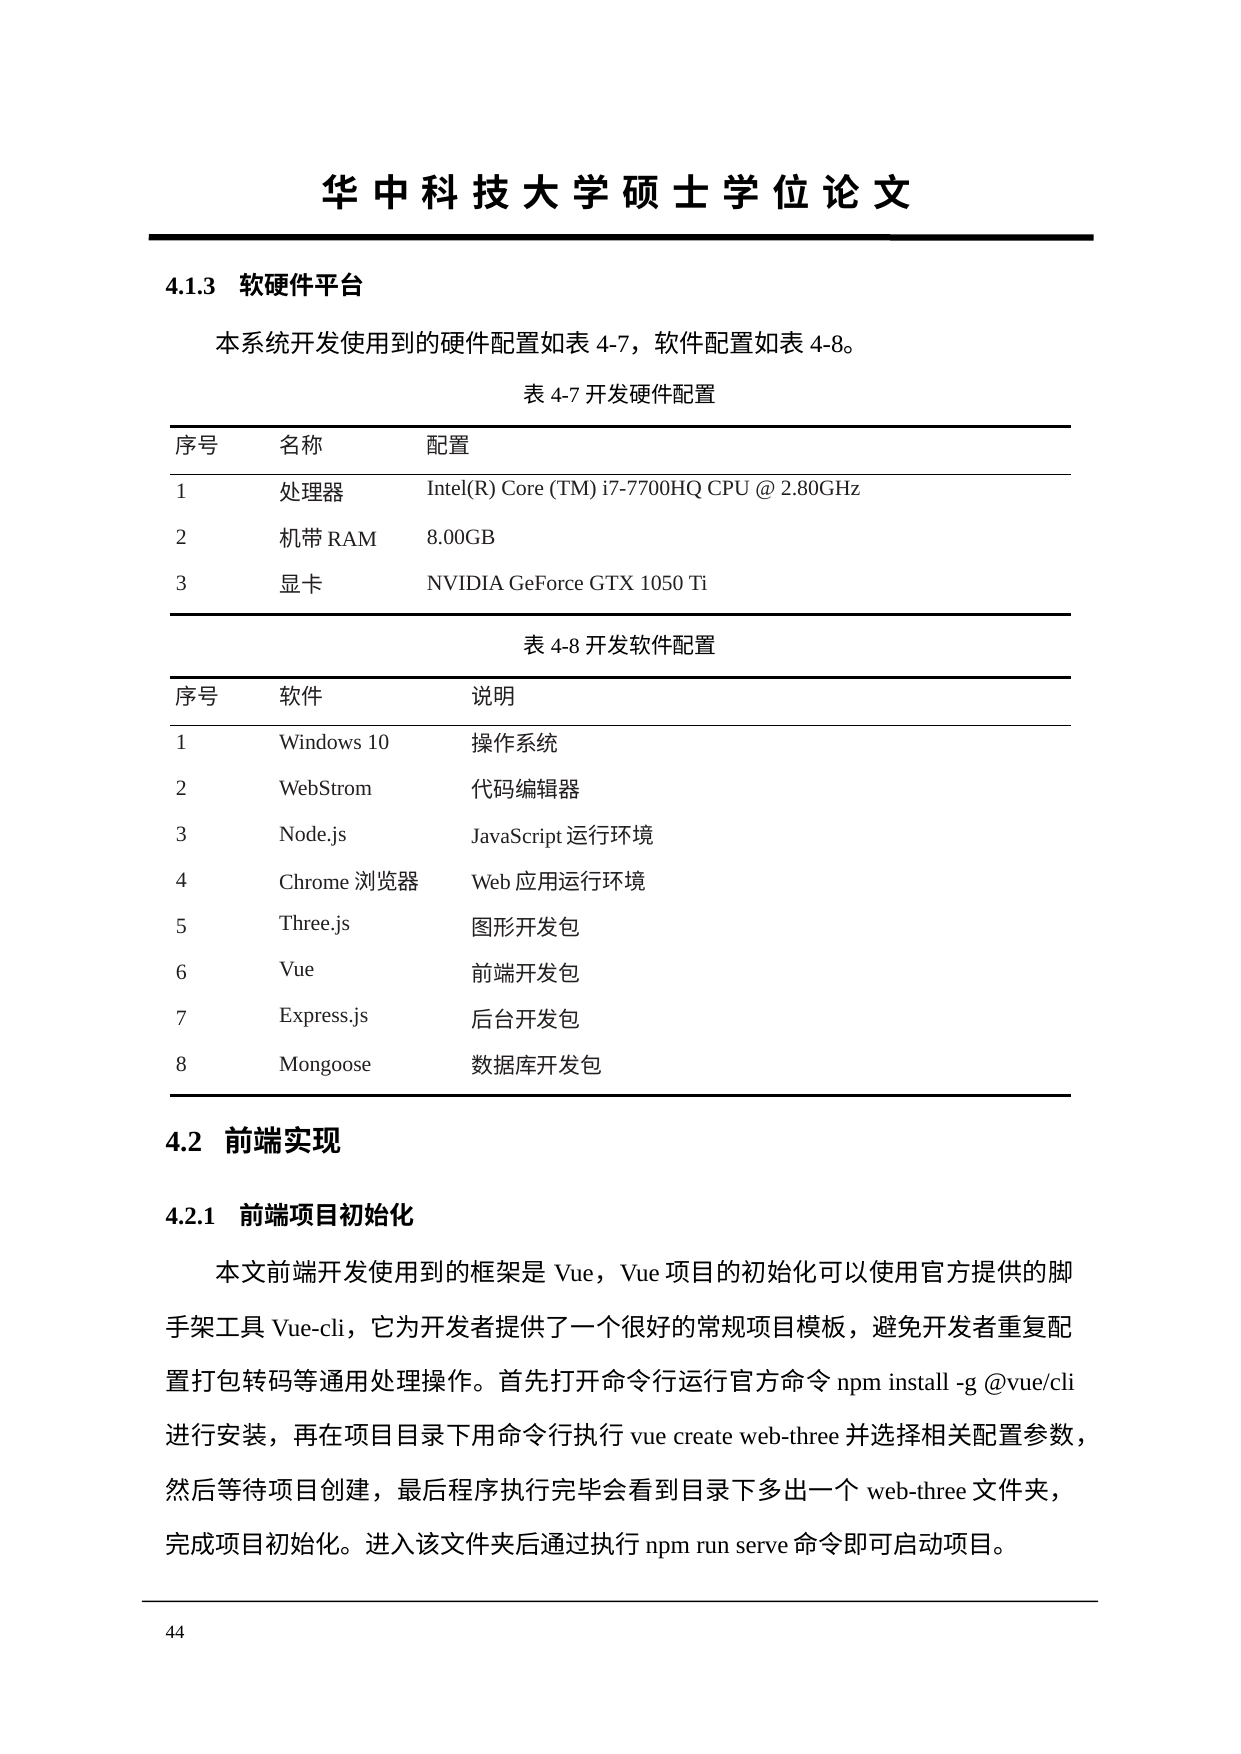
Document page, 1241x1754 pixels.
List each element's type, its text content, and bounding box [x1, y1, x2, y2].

table_cell 代码编辑器 [465, 772, 1071, 818]
table_cell 8.00GB [421, 521, 1071, 567]
text 本文前端开发使用到的框架是Vue，Vue项目的初始化可以使用官方提供的脚手架工具Vue-cli，它为开发者提供了一个很好的常规项目模板，避免开发者重复配置打包转码等通用处理操作。首先打开命令行运行官方命令npm install -g @vue/cli进行安装，再在项目目录下用命令行执行vue create web-three并选择相关配置参数，然后等待项目创建，最后程序执行完毕会看到目录下多出一个web-three文件夹，完成项目初始化。进入该文件夹后通过执行npm run serve命令即可启动项目。 [165, 1253, 1075, 1561]
subtitle 前端项目初始化 [165, 1196, 1075, 1232]
table_header 说明 [465, 679, 1071, 725]
table_cell Intel(R) Core (TM) i7-7700HQ CPU @ 2.80GHz [421, 475, 1071, 521]
subtitle 软硬件平台 [165, 266, 1075, 302]
table_cell 4 [170, 864, 273, 910]
table_cell 6 [170, 956, 273, 1002]
table_cell 处理器 [273, 475, 421, 521]
table_cell Three.js [273, 910, 465, 956]
table_cell 机带RAM [273, 521, 421, 567]
table_cell 图形开发包 [465, 910, 1071, 956]
table_cell JavaScript运行环境 [465, 818, 1071, 864]
table_cell 数据库开发包 [465, 1048, 1071, 1093]
table_cell 显卡 [273, 567, 421, 613]
table_cell 3 [170, 567, 273, 613]
table_cell WebStrom [273, 772, 465, 818]
table_cell Chrome浏览器 [273, 864, 465, 910]
table_cell 8 [170, 1048, 273, 1093]
table_header 名称 [273, 428, 421, 474]
table_cell Mongoose [273, 1048, 465, 1093]
table_cell 5 [170, 910, 273, 956]
table_header 配置 [421, 428, 1071, 474]
table_cell Windows 10 [273, 726, 465, 772]
table_header 软件 [273, 679, 465, 725]
table_cell 7 [170, 1002, 273, 1048]
table_cell Node.js [273, 818, 465, 864]
table_cell 2 [170, 772, 273, 818]
table_cell 2 [170, 521, 273, 567]
table_cell Web应用运行环境 [465, 864, 1071, 910]
table_cell 3 [170, 818, 273, 864]
table_header 序号 [170, 679, 273, 725]
table_cell NVIDIA GeForce GTX 1050 Ti [421, 567, 1071, 613]
table_cell 操作系统 [465, 726, 1071, 772]
table_cell 1 [170, 475, 273, 521]
table_cell Vue [273, 956, 465, 1002]
table_cell 前端开发包 [465, 956, 1071, 1002]
table_cell Express.js [273, 1002, 465, 1048]
table_cell 后台开发包 [465, 1002, 1071, 1048]
subtitle 前端实现 [165, 1117, 1075, 1160]
table_header 序号 [170, 428, 273, 474]
table_cell 1 [170, 726, 273, 772]
